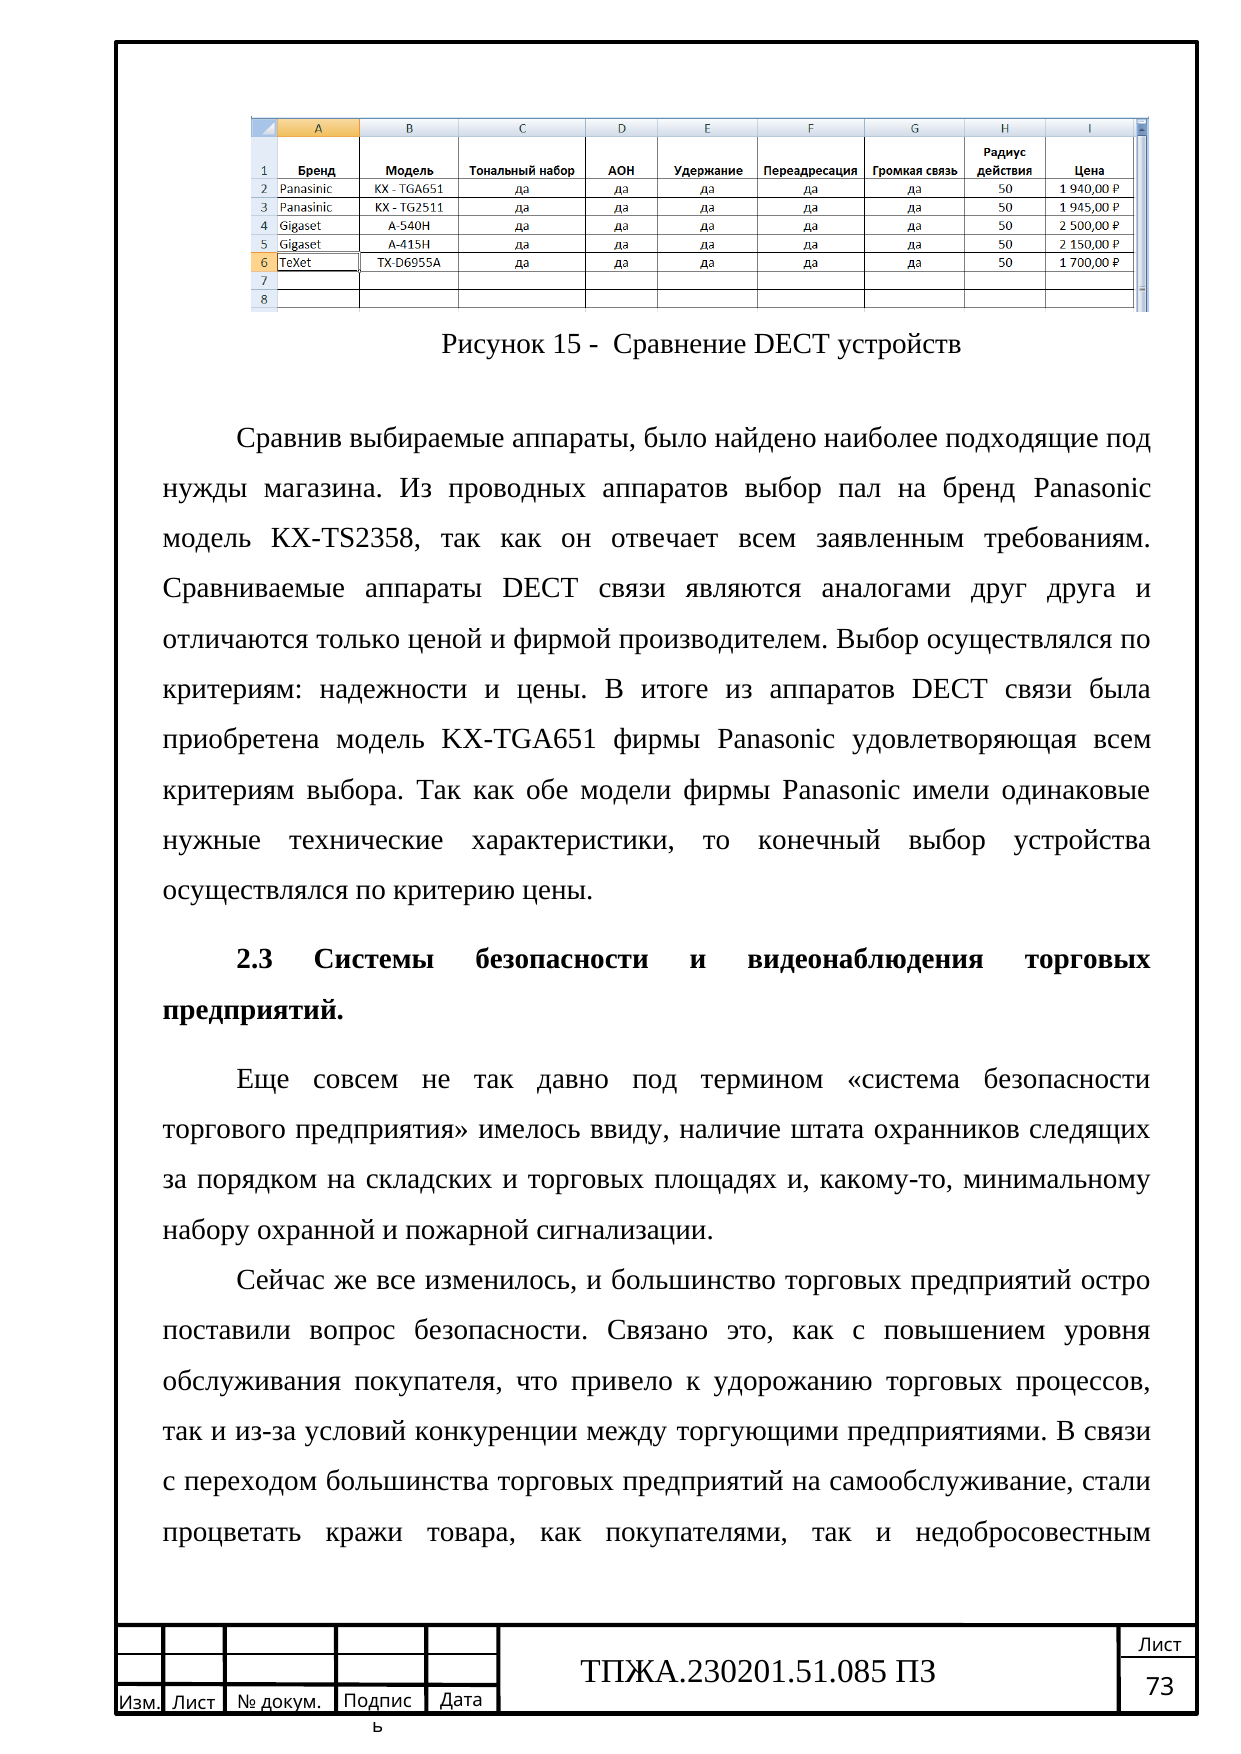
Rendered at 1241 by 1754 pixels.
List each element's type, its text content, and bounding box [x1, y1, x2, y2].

subtitle 2.3 Системы безопасности и видеонаблюдения торговых предприятий. [162, 942, 1152, 1025]
text Рисунок 15 - Сравнение DECT устройств [162, 326, 1152, 360]
text Сравнив выбираемые аппараты, было найдено наиболее подходящие под нужды магазина. Из проводных аппаратов выбор пал на бренд Panasonic модель КХ-TS2358, так как он отвечает всем заявленным требованиям. Сравниваемые аппараты DECT связи являются аналогами друг друга и отличаются только ценой и фирмой производителем. Выбор осуществлялся по критериям: надежности и цены. В итоге из аппаратов DECT связи была приобретена модель KX-TGA651 фирмы Panasonic удовлетворяющая всем критериям выбора. Так как обе модели фирмы Panasonic имели одинаковые нужные технические характеристики, то конечный выбор устройства осуществлялся по критерию цены. [162, 420, 1152, 906]
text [162, 1262, 1152, 1547]
picture [251, 116, 1149, 312]
text Еще совсем не так давно под термином «система безопасности торгового предприятия» имелось ввиду, наличие штата охранников следящих за порядком на складских и торговых площадях и, какому-то, минимальному набору охранной и пожарной сигнализации. [162, 1061, 1152, 1245]
